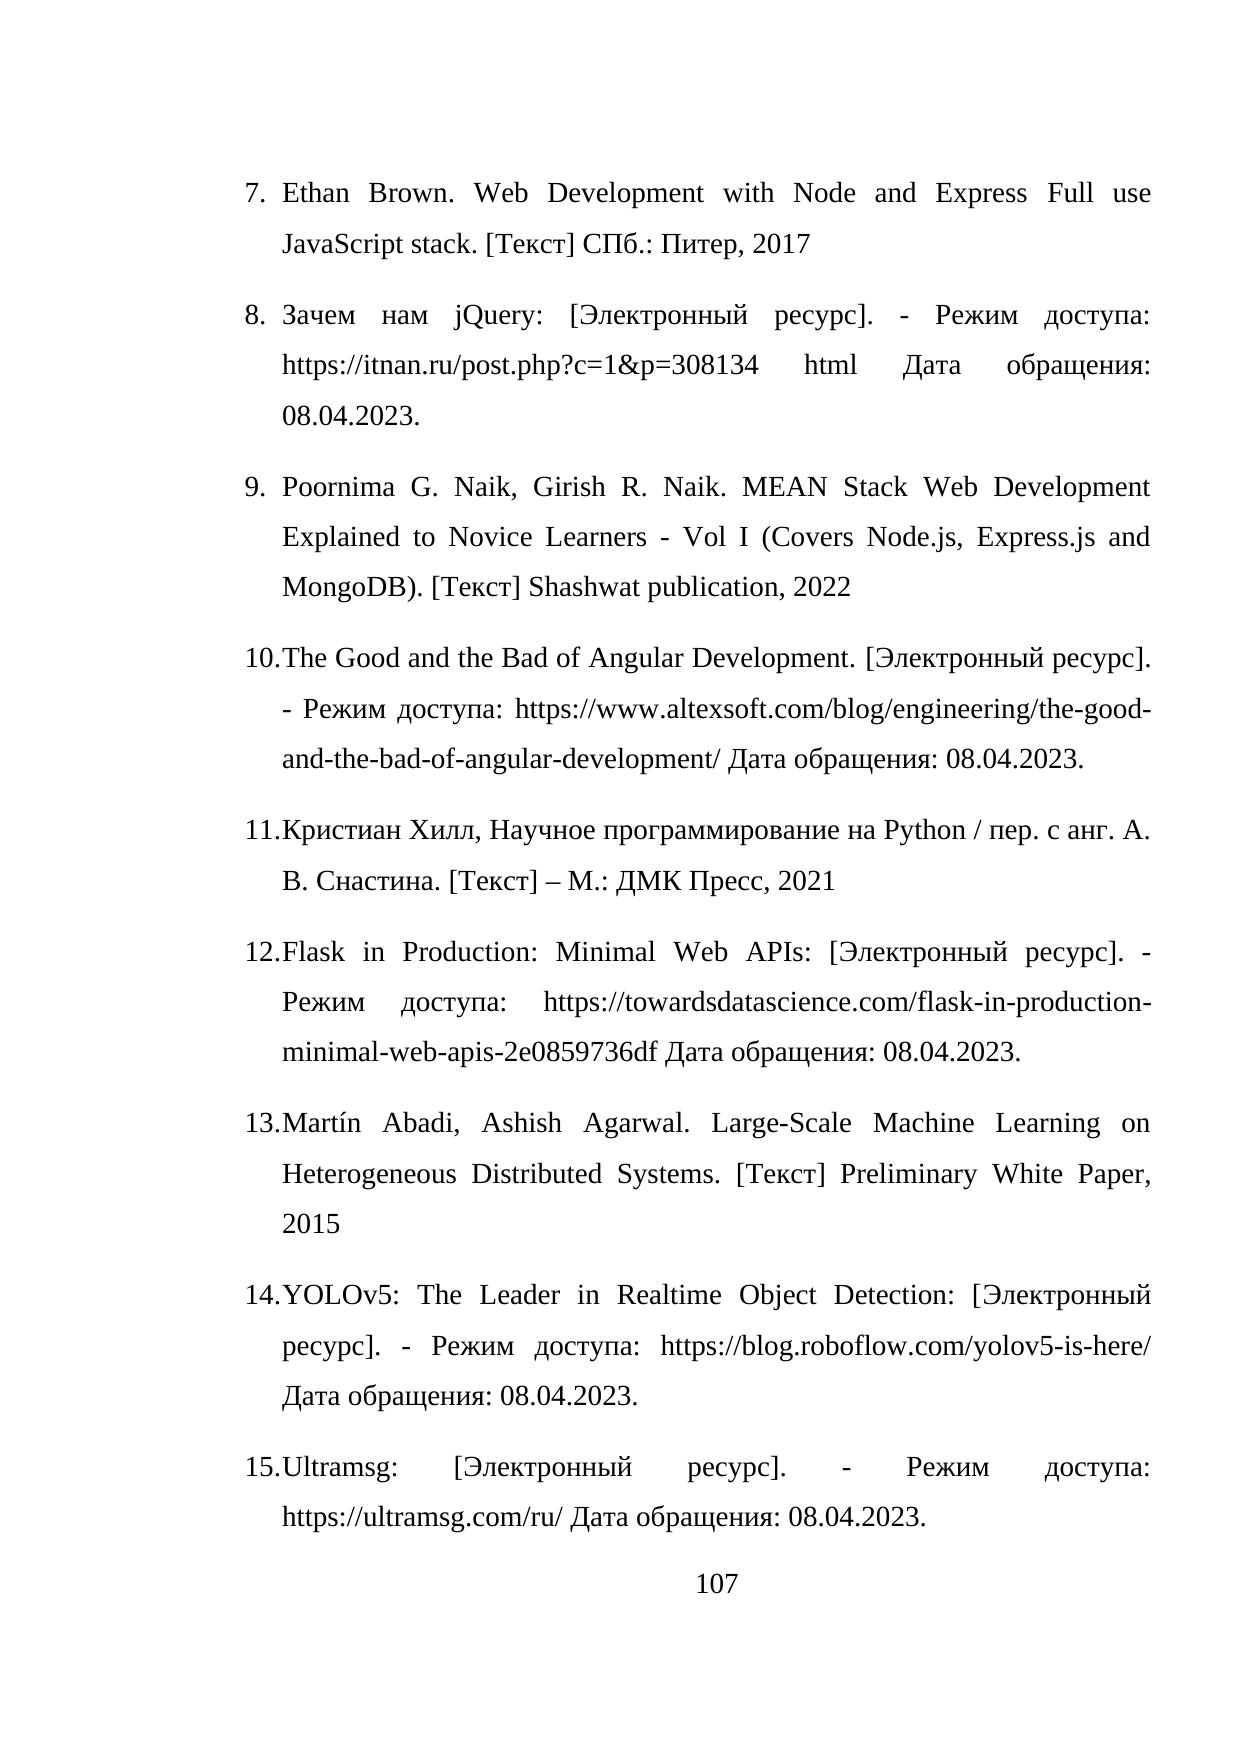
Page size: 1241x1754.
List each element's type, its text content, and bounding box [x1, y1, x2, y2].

list Кристиан Хилл, Научное программирование на Python / пер. с анг. А. В. Снастина. [Текст] – М.: ДМК Пресс, 2021 [244, 812, 1152, 896]
list Зачем нам jQuery: [Электронный ресурс]. - Режим доступа: https://itnan.ru/post.php?c=1&p=308134 html Дата обращения: 08.04.2023. [244, 297, 1152, 431]
list Flask in Production: Minimal Web APIs: [Электронный ресурс]. - Режим доступа: https://towardsdatascience.com/flask-in-production-minimal-web-apis-2e0859736df Дата обращения: 08.04.2023. [244, 934, 1152, 1068]
list Ultramsg: [Электронный ресурс]. - Режим доступа: https://ultramsg.com/ru/ Дата обращения: 08.04.2023. [244, 1449, 1152, 1533]
list YOLOv5: The Leader in Realtime Object Detection: [Электронный ресурс]. - Режим доступа: https://blog.roboflow.com/yolov5-is-here/ Дата обращения: 08.04.2023. [244, 1277, 1152, 1411]
list Poornima G. Naik, Girish R. Naik. MEAN Stack Web Development Explained to Novice Learners - Vol I (Covers Node.js, Express.js and MongoDB). [Текст] Shashwat publication, 2022 [244, 469, 1152, 603]
list Ethan Brown. Web Development with Node and Express Full use JavaScript stack. [Текст] СПб.: Питер, 2017 [244, 176, 1152, 259]
list The Good and the Bad of Angular Development. [Электронный ресурс]. - Режим доступа: https://www.altexsoft.com/blog/engineering/the-good-and-the-bad-of-angular-development/ Дата обращения: 08.04.2023. [244, 641, 1152, 775]
list Martín Abadi, Ashish Agarwal. Large-Scale Machine Learning on Heterogeneous Distributed Systems. [Текст] Preliminary White Paper, 2015 [244, 1106, 1152, 1240]
